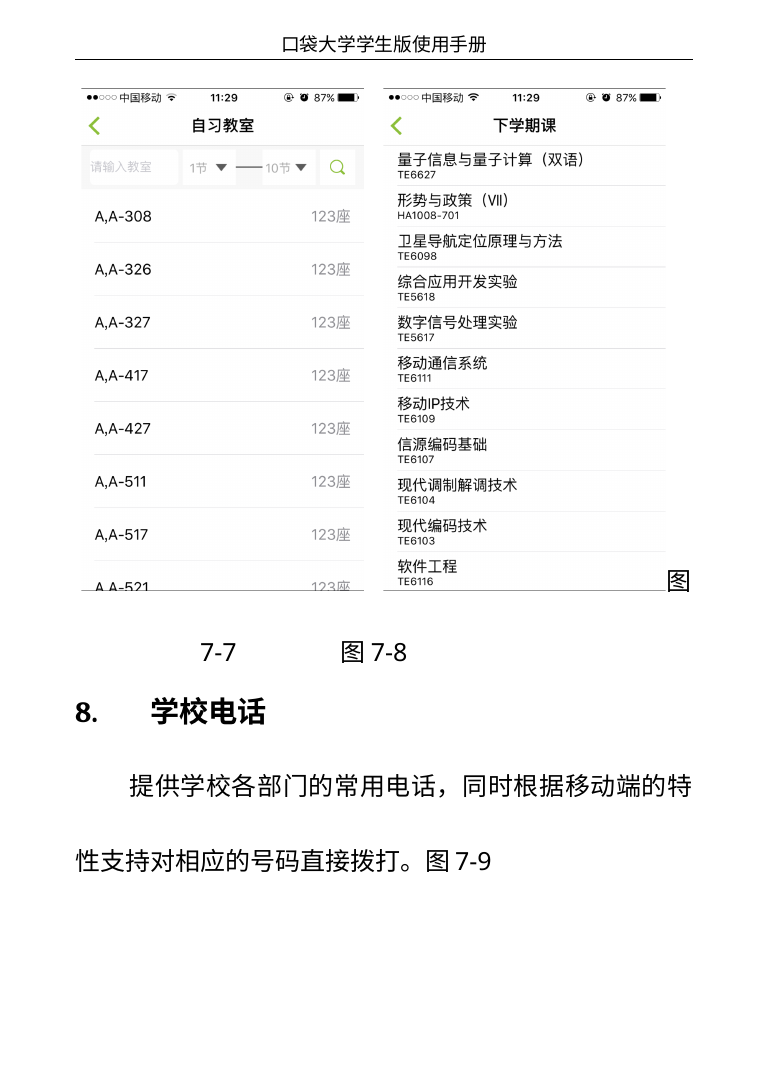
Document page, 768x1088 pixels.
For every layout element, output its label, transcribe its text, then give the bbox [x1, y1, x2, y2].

subtitle 学校电话 [75, 689, 693, 731]
text 提供学校各部门的常用电话，同时根据移动端的特性支持对相应的号码直接拨打。图7-9 [75, 752, 693, 892]
picture [81, 88, 364, 591]
picture [383, 88, 666, 591]
